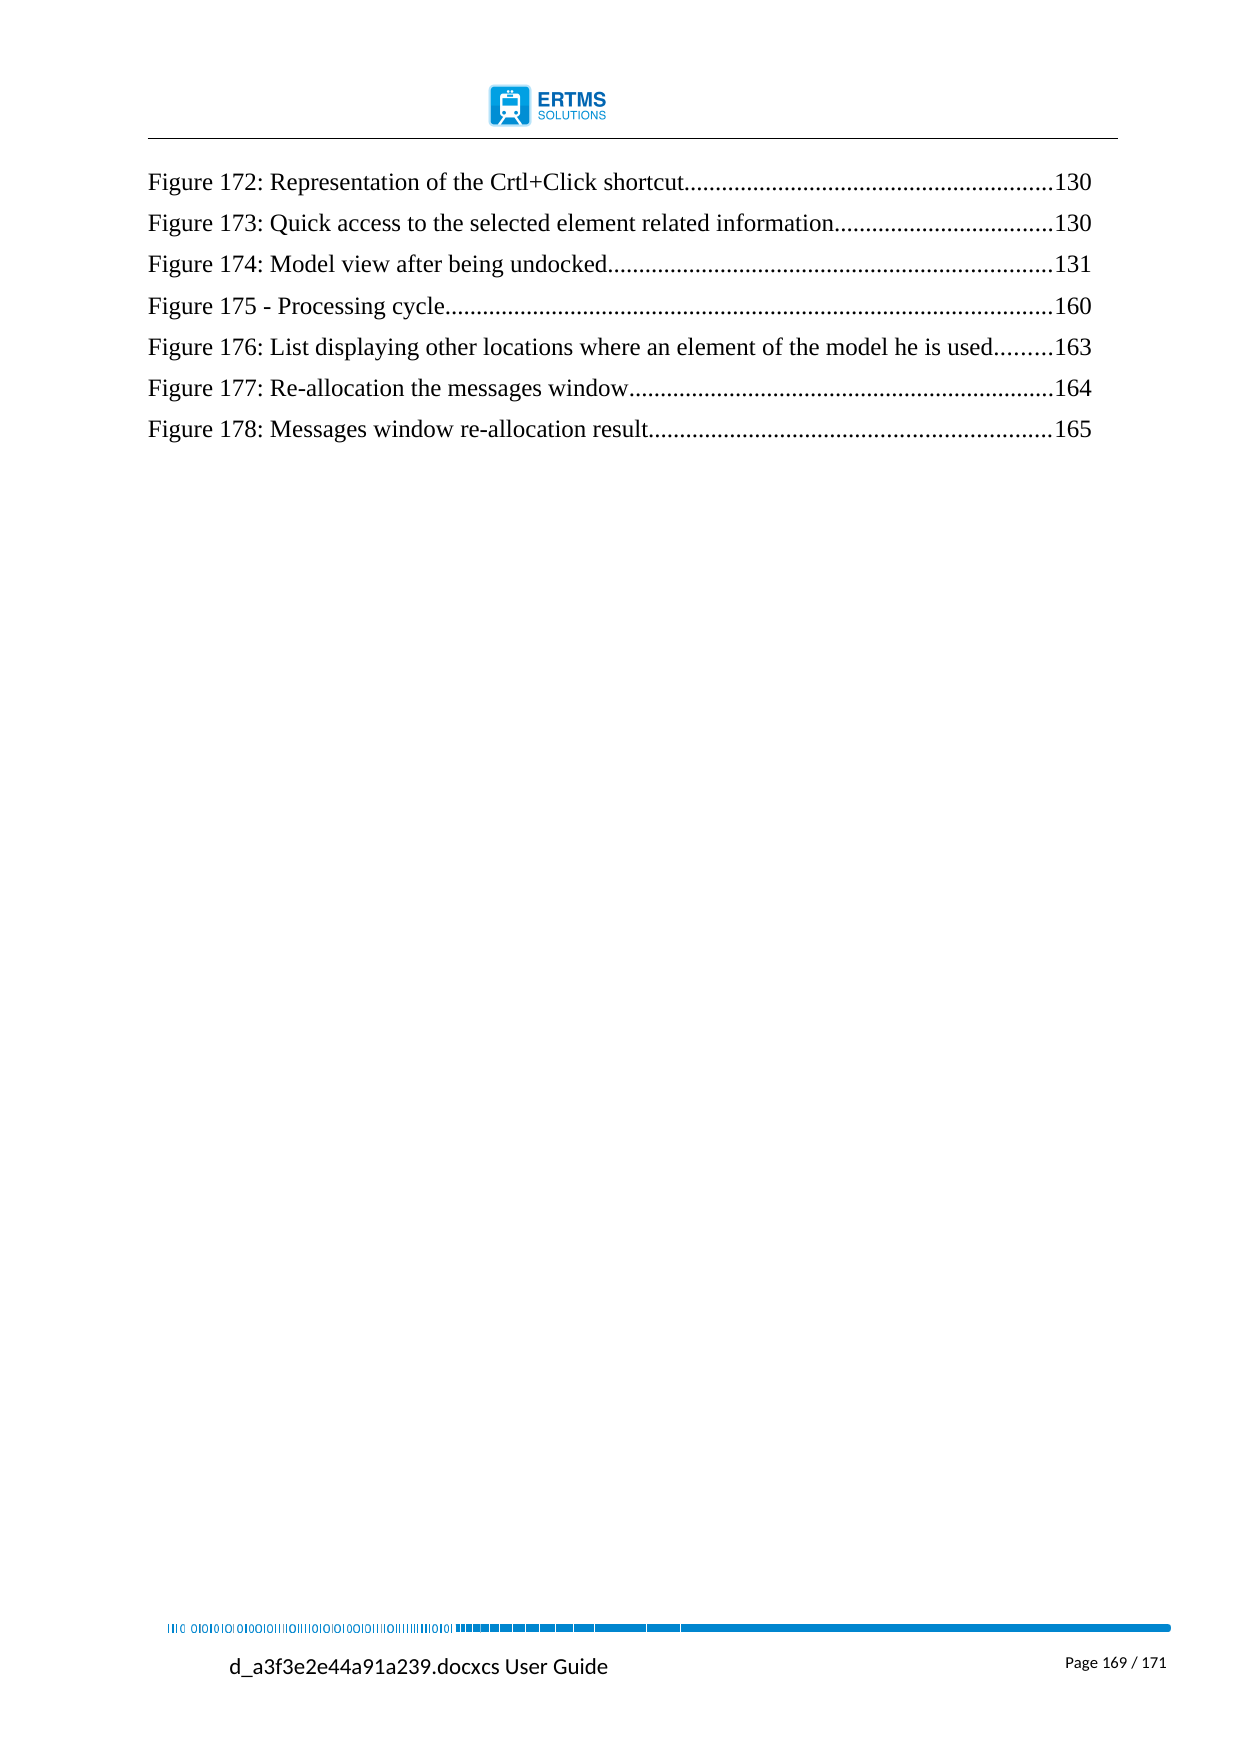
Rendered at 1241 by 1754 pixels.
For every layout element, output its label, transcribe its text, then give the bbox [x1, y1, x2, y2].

text Figure 177: Re-allocation the messages window 164 [148, 373, 1093, 402]
text Figure 175 - Processing cycle 160 [148, 291, 1093, 319]
text Figure 178: Messages window re-allocation result 165 [148, 414, 1093, 443]
picture [167, 1624, 1171, 1633]
picture [477, 73, 617, 138]
text Figure 173: Quick access to the selected element related information 130 [148, 208, 1093, 237]
text Figure 172: Representation of the Crtl+Click shortcut 130 [148, 167, 1093, 196]
text Figure 176: List displaying other locations where an element of the model he is used 163 [148, 332, 1093, 361]
text Figure 174: Model view after being undocked 131 [148, 249, 1093, 278]
